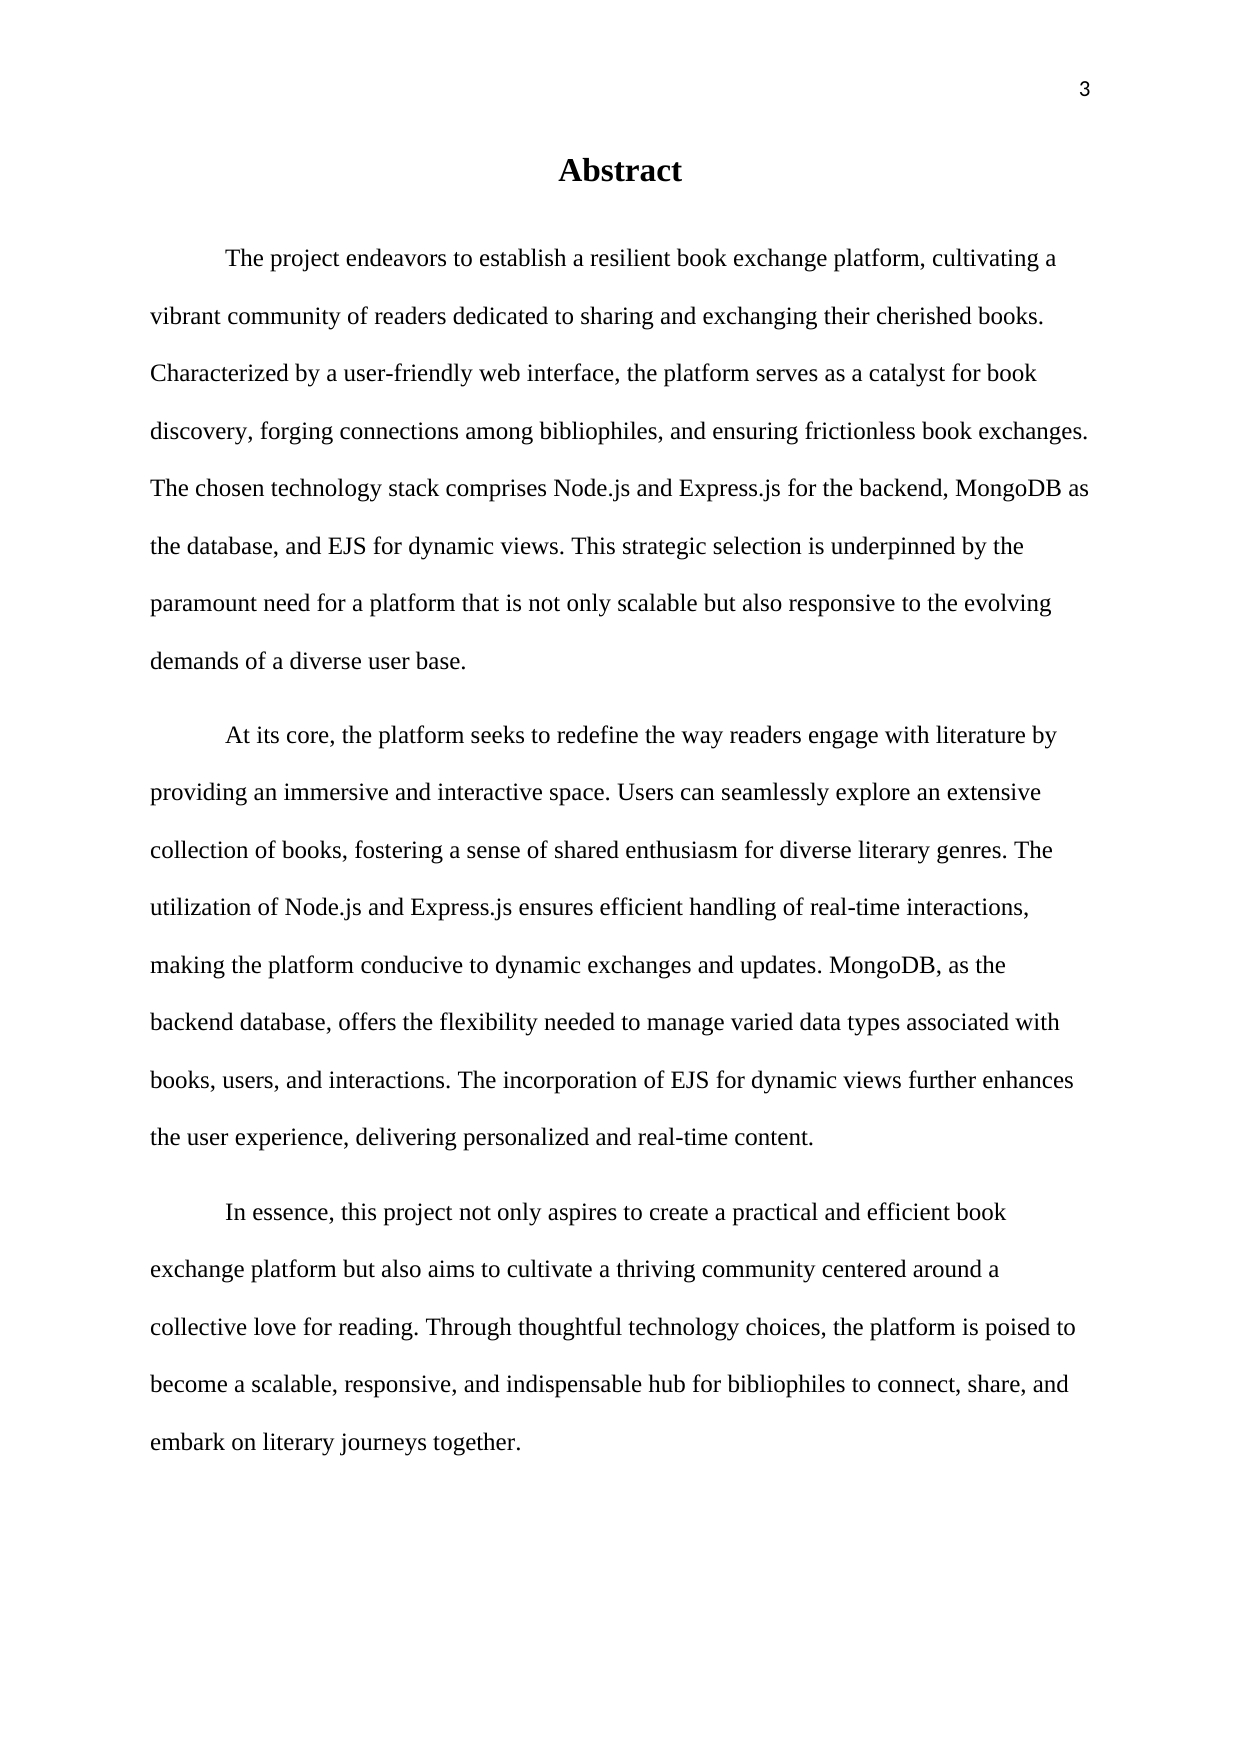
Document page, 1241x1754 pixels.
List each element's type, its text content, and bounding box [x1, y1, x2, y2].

text In essence, this project not only aspires to create a practical and efficient book exchange platform but also aims to cultivate a thriving community centered around a collective love for reading. Through thoughtful technology choices, the platform is poised to become a scalable, responsive, and indispensable hub for bibliophiles to connect, share, and embark on literary journeys together. [150, 1197, 1090, 1455]
text Abstract [150, 150, 1090, 188]
text The project endeavors to establish a resilient book exchange platform, cultivating a vibrant community of readers dedicated to sharing and exchanging their cherished books. Characterized by a user-friendly web interface, the platform serves as a catalyst for book discovery, forging connections among bibliophiles, and ensuring frictionless book exchanges. The chosen technology stack comprises Node.js and Express.js for the backend, MongoDB as the database, and EJS for dynamic views. This strategic selection is underpinned by the paramount need for a platform that is not only scalable but also responsive to the evolving demands of a diverse user base. [150, 243, 1090, 674]
text At its core, the platform seeks to redefine the way readers engage with literature by providing an immersive and interactive space. Users can seamlessly explore an extensive collection of books, fostering a sense of shared enthusiasm for diverse literary genres. The utilization of Node.js and Express.js ensures efficient handling of real-time interactions, making the platform conducive to dynamic exchanges and updates. MongoDB, as the backend database, offers the flexibility needed to manage varied data types associated with books, users, and interactions. The incorporation of EJS for dynamic views further enhances the user experience, delivering personalized and real-time content. [150, 720, 1090, 1151]
